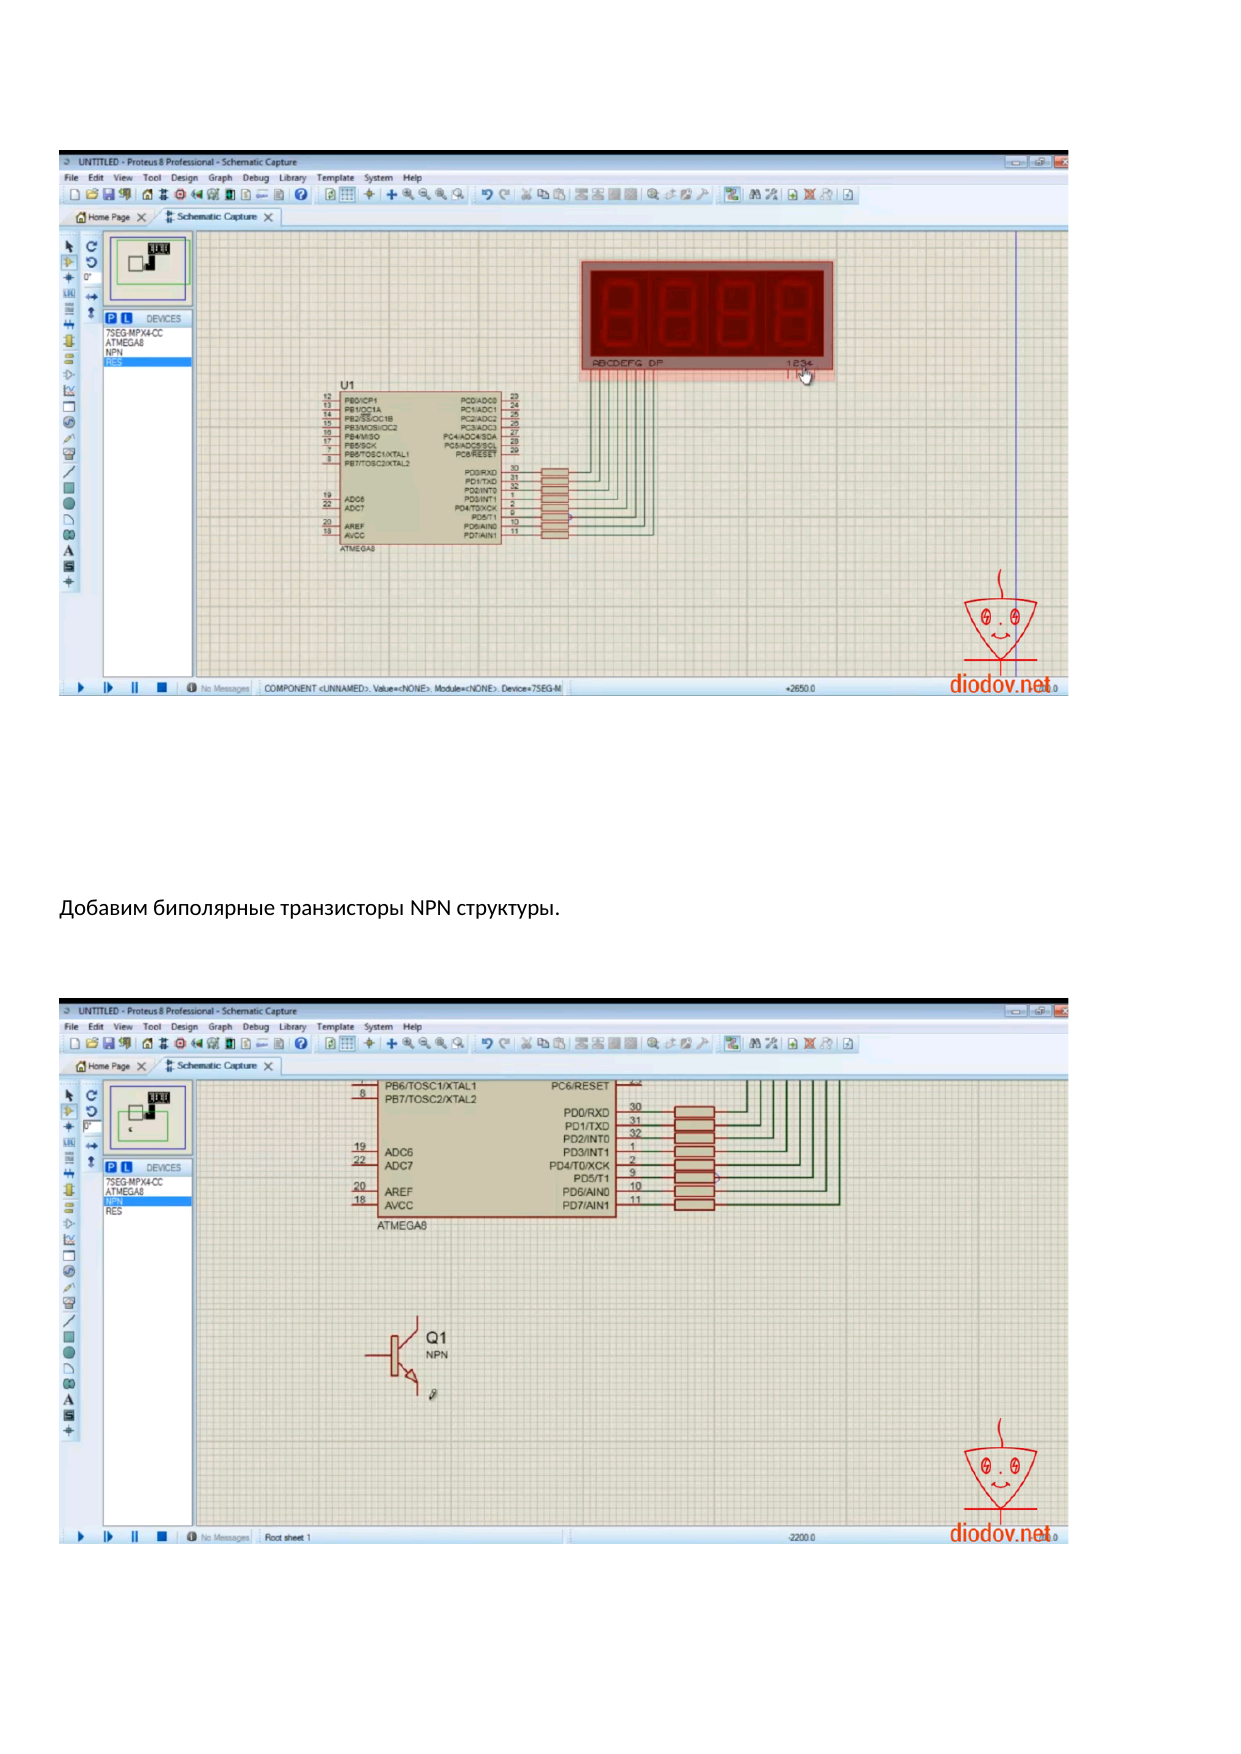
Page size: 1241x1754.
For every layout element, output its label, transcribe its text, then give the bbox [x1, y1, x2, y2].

picture [59, 150, 1069, 696]
picture [59, 998, 1069, 1544]
text Добавим биполярные транзисторы NPN структуры. [59, 893, 1196, 921]
